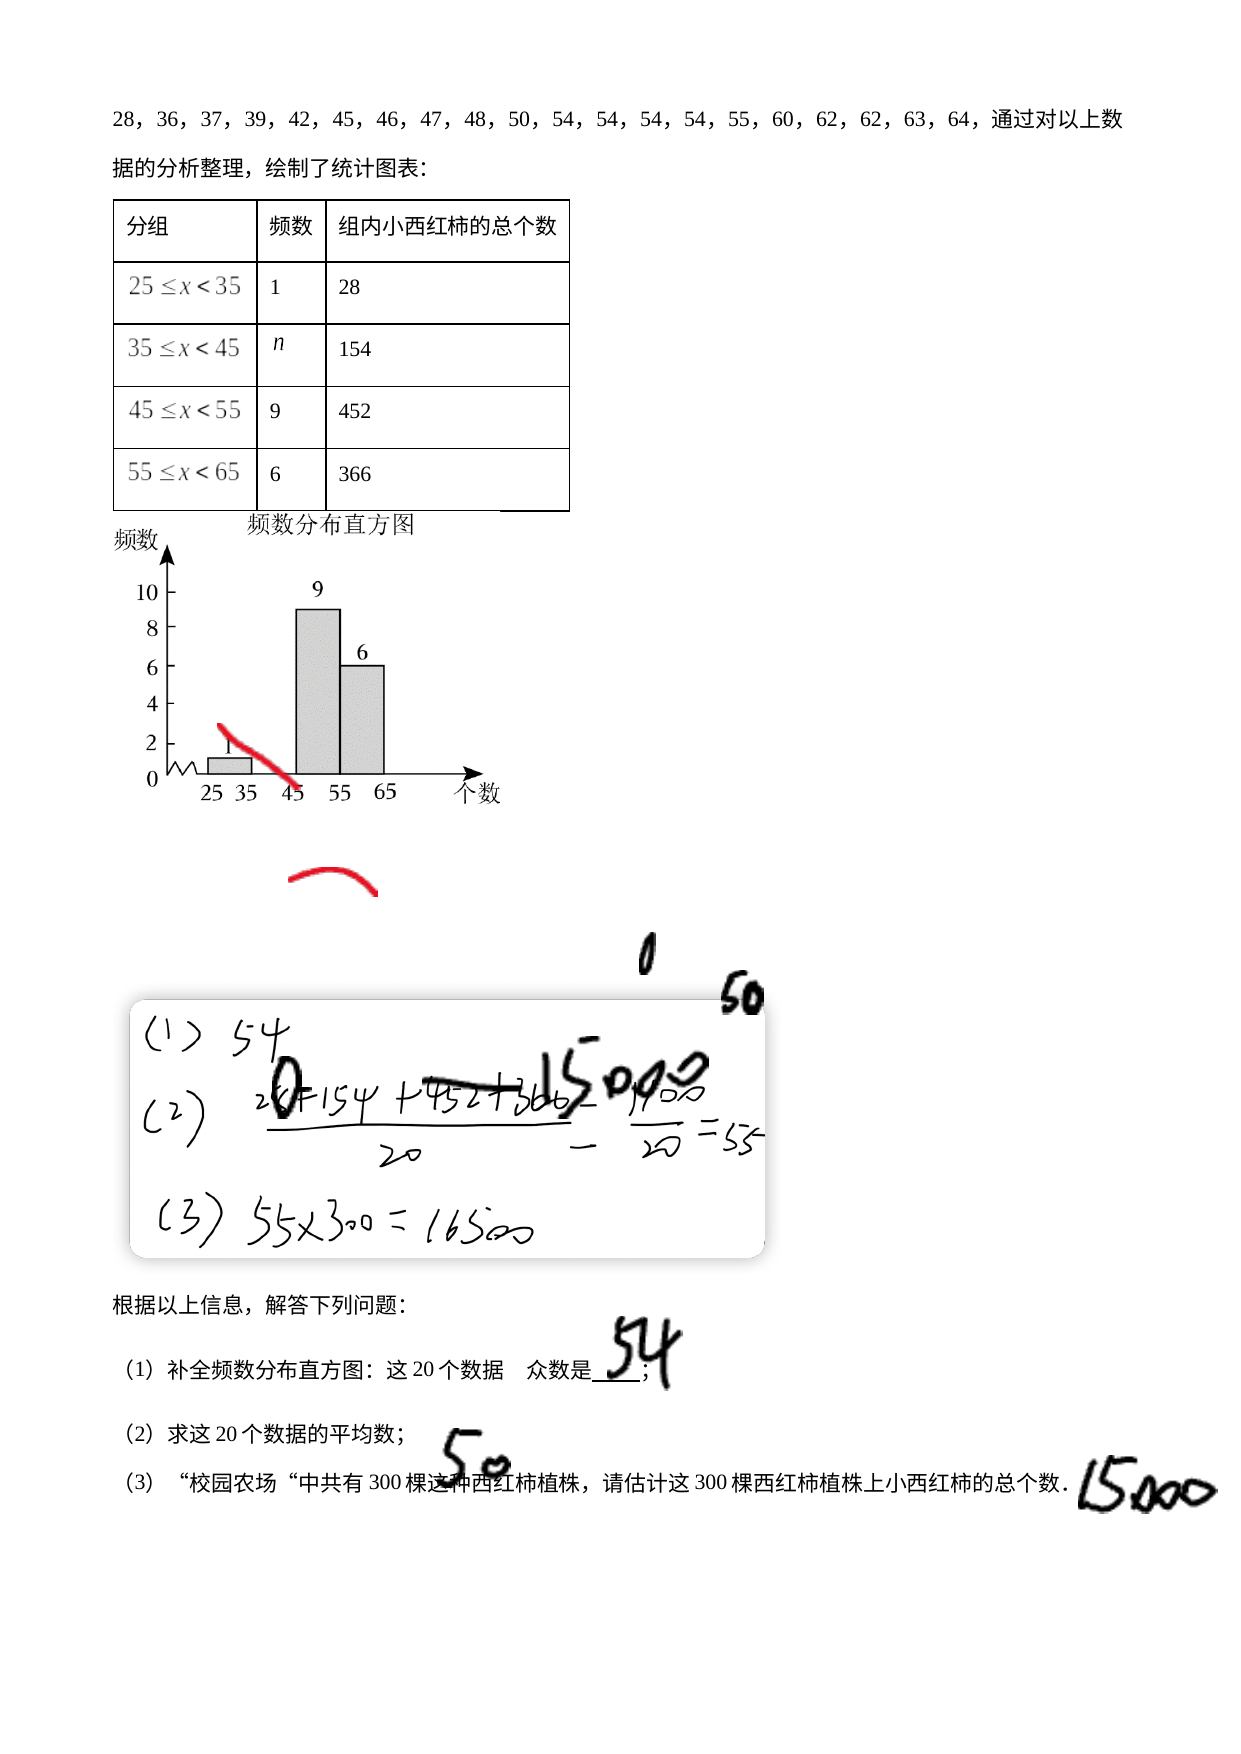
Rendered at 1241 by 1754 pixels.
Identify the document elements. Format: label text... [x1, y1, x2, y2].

text 根据以上信息，解答下列问题： [112, 1288, 1128, 1320]
table_cell 9 [258, 387, 325, 448]
picture [437, 1428, 511, 1488]
table_header 组内小西红柿的总个数 [327, 201, 569, 261]
table_cell 1 [258, 263, 325, 323]
table_cell [114, 387, 256, 448]
table_cell 28 [327, 263, 569, 323]
text （3）“校园农场“中共有300棵这种西红柿植株，请估计这300棵西红柿植株上小西红柿的总个数． [112, 1465, 1078, 1498]
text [112, 102, 1128, 183]
picture [1078, 1455, 1218, 1514]
picture [112, 511, 501, 806]
table_cell [258, 325, 325, 386]
picture [288, 867, 378, 897]
text （1）补全频数分布直方图：这20个数据众数是 ； [112, 1336, 1128, 1401]
table_cell [114, 325, 256, 386]
table_header 频数 [258, 201, 325, 261]
picture [639, 932, 656, 975]
table_cell [114, 263, 256, 323]
table_cell 6 [258, 449, 325, 510]
picture [112, 970, 782, 1275]
table_cell [114, 449, 256, 510]
table_cell 452 [327, 387, 569, 448]
text （2）求这20个数据的平均数； [112, 1417, 1128, 1449]
table_cell 366 [327, 449, 569, 510]
table_header 分组 [114, 201, 256, 261]
picture [607, 1316, 683, 1391]
table_cell 154 [327, 325, 569, 386]
